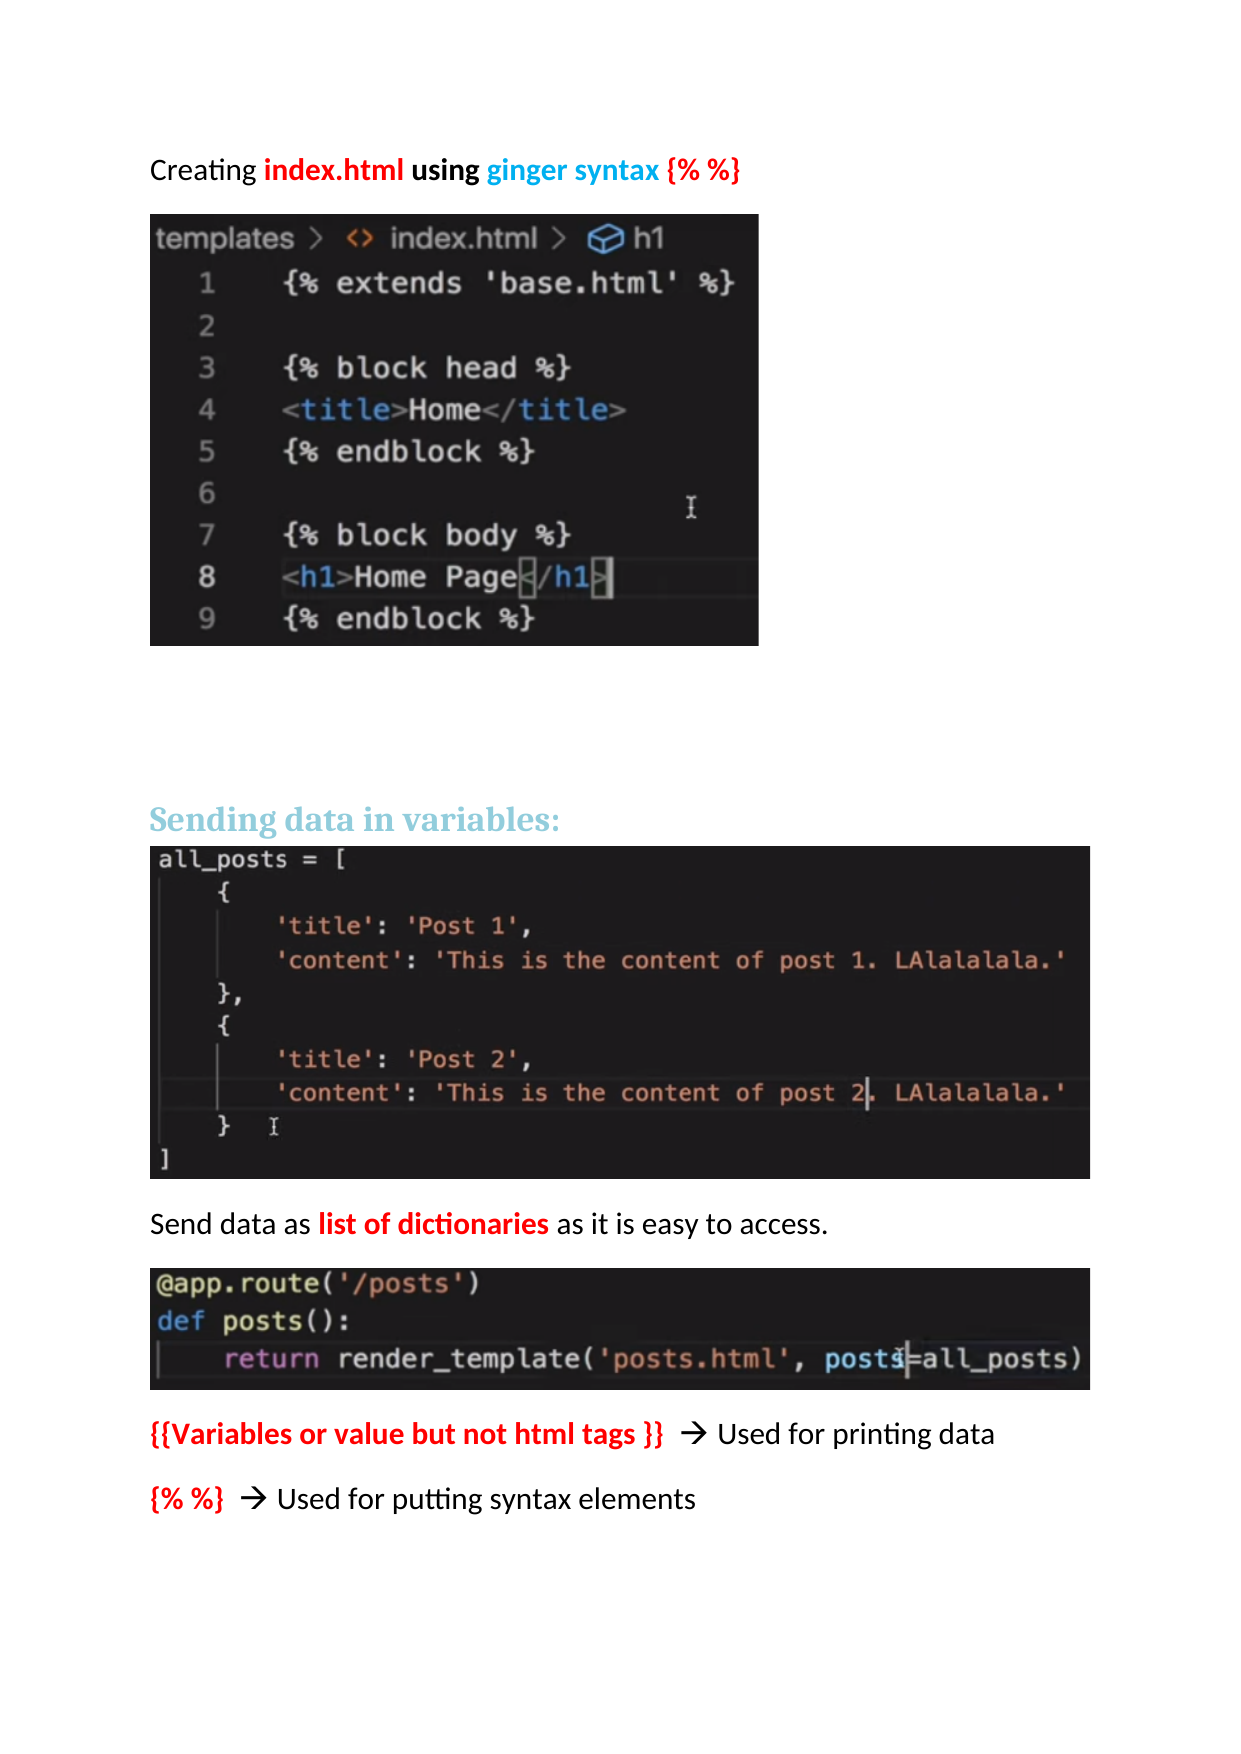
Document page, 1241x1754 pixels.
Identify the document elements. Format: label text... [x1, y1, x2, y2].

picture [150, 846, 1091, 1179]
subtitle Sending data in variables: [150, 800, 1090, 841]
text {{Variables or value but not html tags }} Used for printing data [150, 1414, 1090, 1453]
picture [150, 214, 759, 646]
text Creating index.html using ginger syntax {% %} [150, 150, 1090, 188]
text Send data as list of dictionaries as it is easy to access. [150, 1204, 1090, 1242]
picture [150, 1268, 1091, 1390]
text {% %} Used for putting syntax elements [150, 1479, 1090, 1517]
